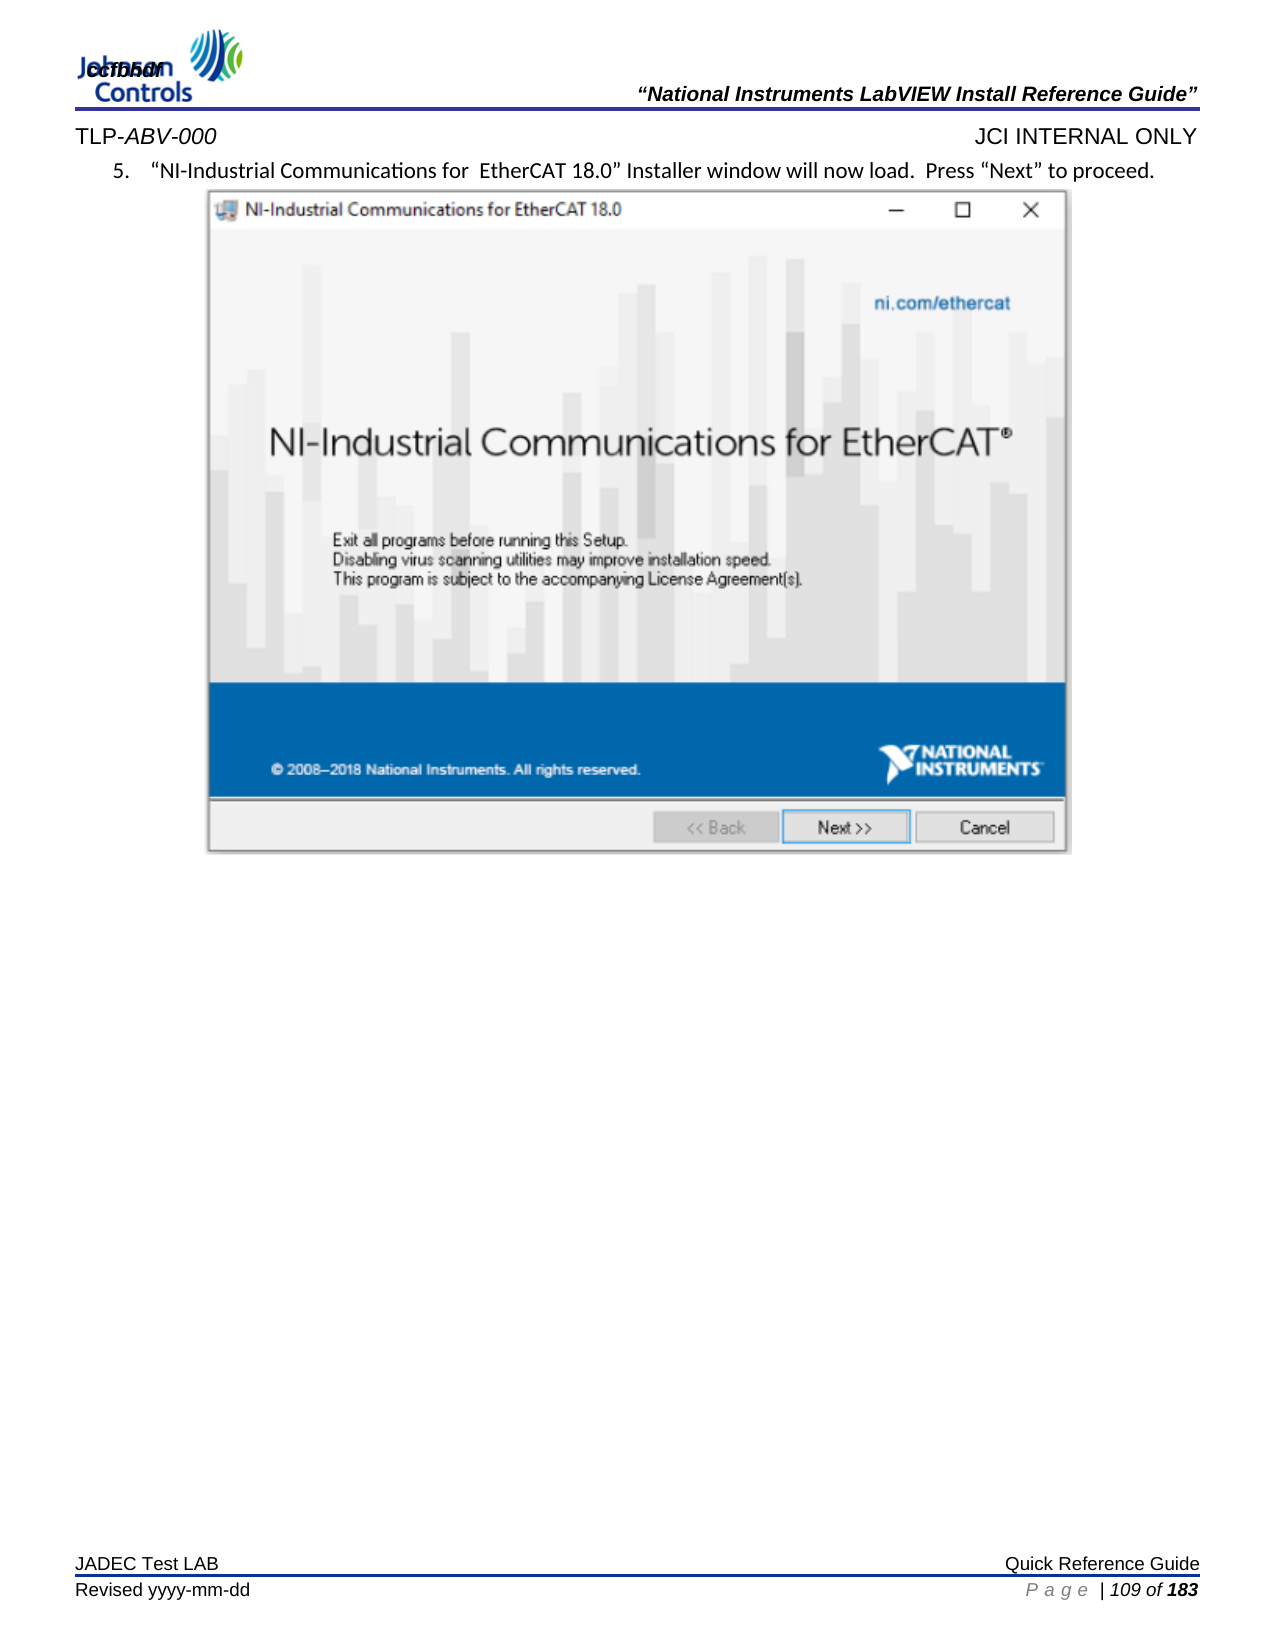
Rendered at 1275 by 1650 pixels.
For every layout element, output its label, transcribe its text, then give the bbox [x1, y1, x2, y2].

picture [76, 26, 246, 105]
picture [203, 189, 1072, 858]
list “NI-Industrial Communications for EtherCAT 18.0” Installer window will now load. Press “Next” to proceed. [112, 156, 1200, 184]
